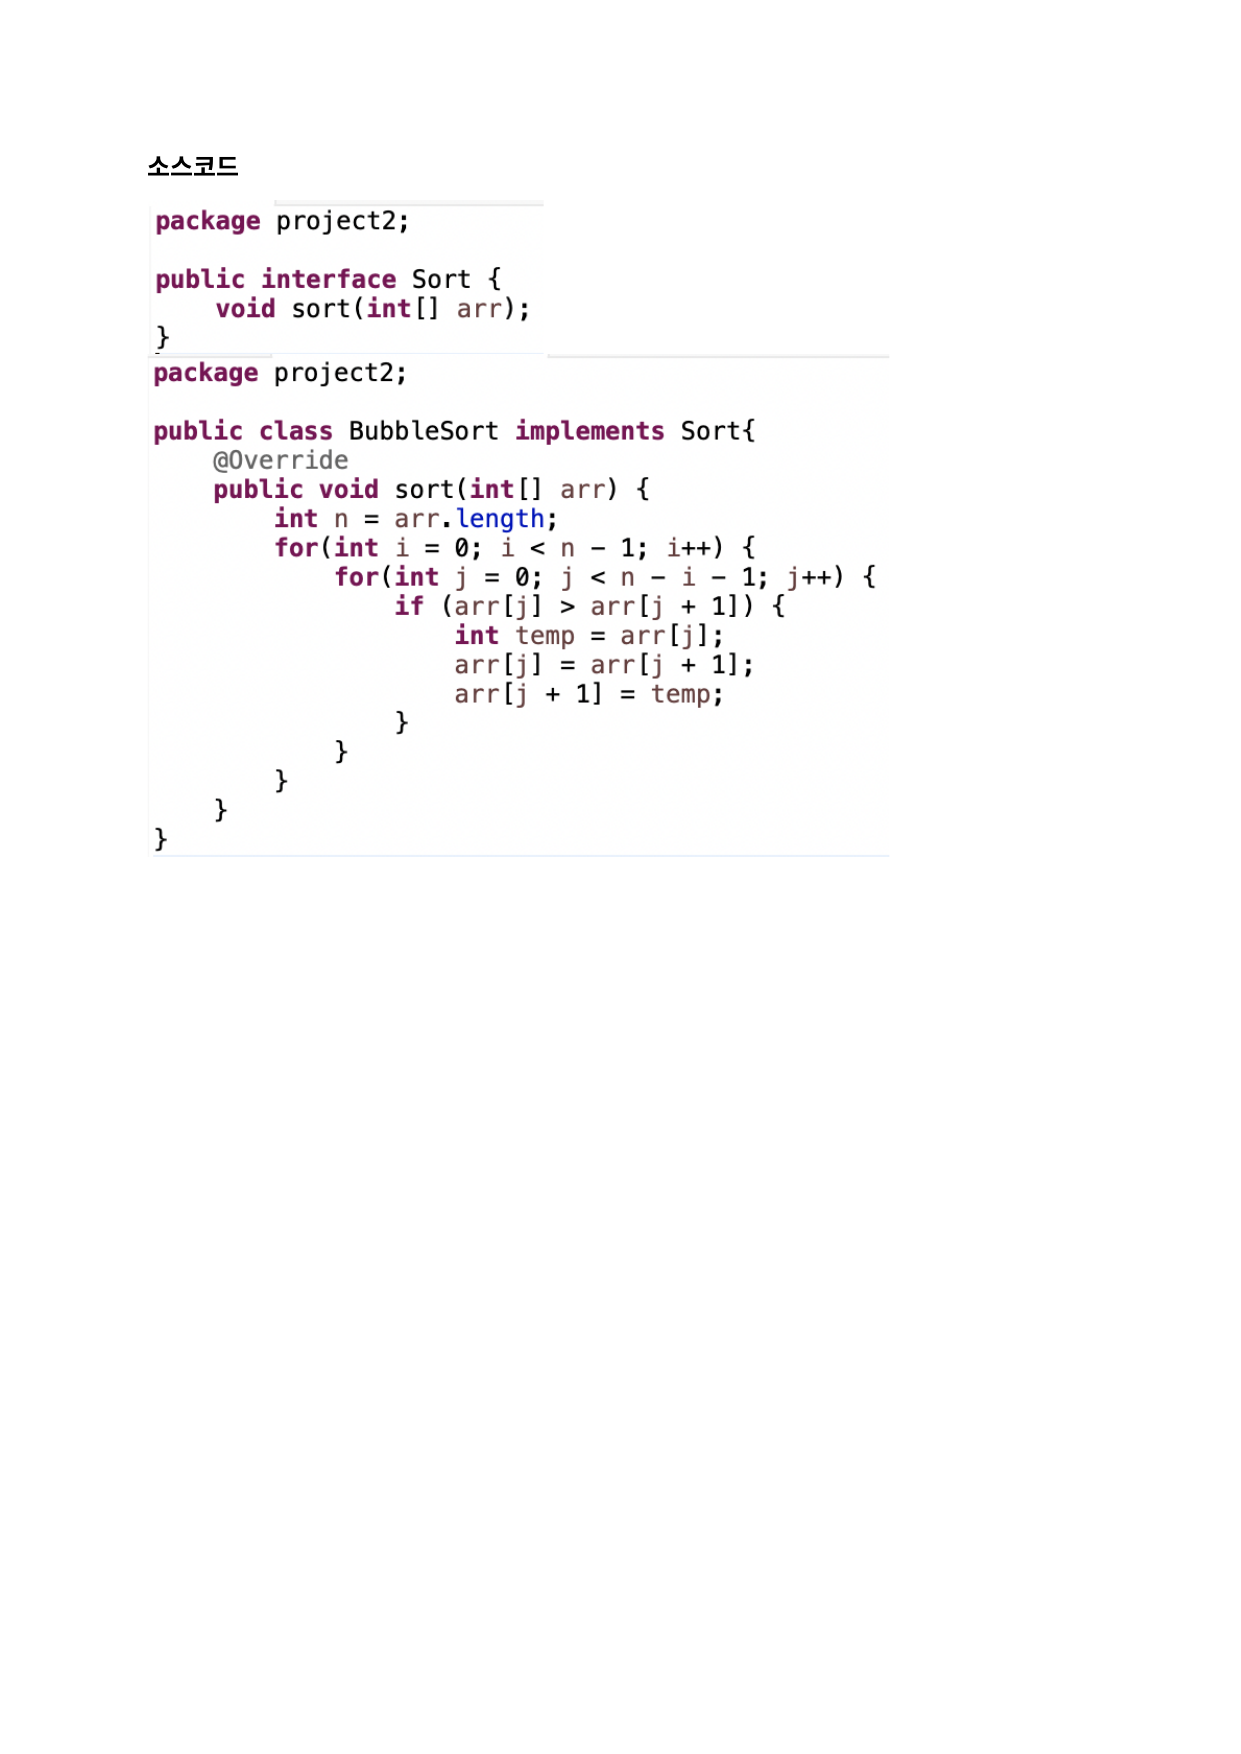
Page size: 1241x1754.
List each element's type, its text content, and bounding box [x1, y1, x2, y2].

picture [147, 200, 890, 857]
text 소스코드 [148, 148, 1092, 184]
